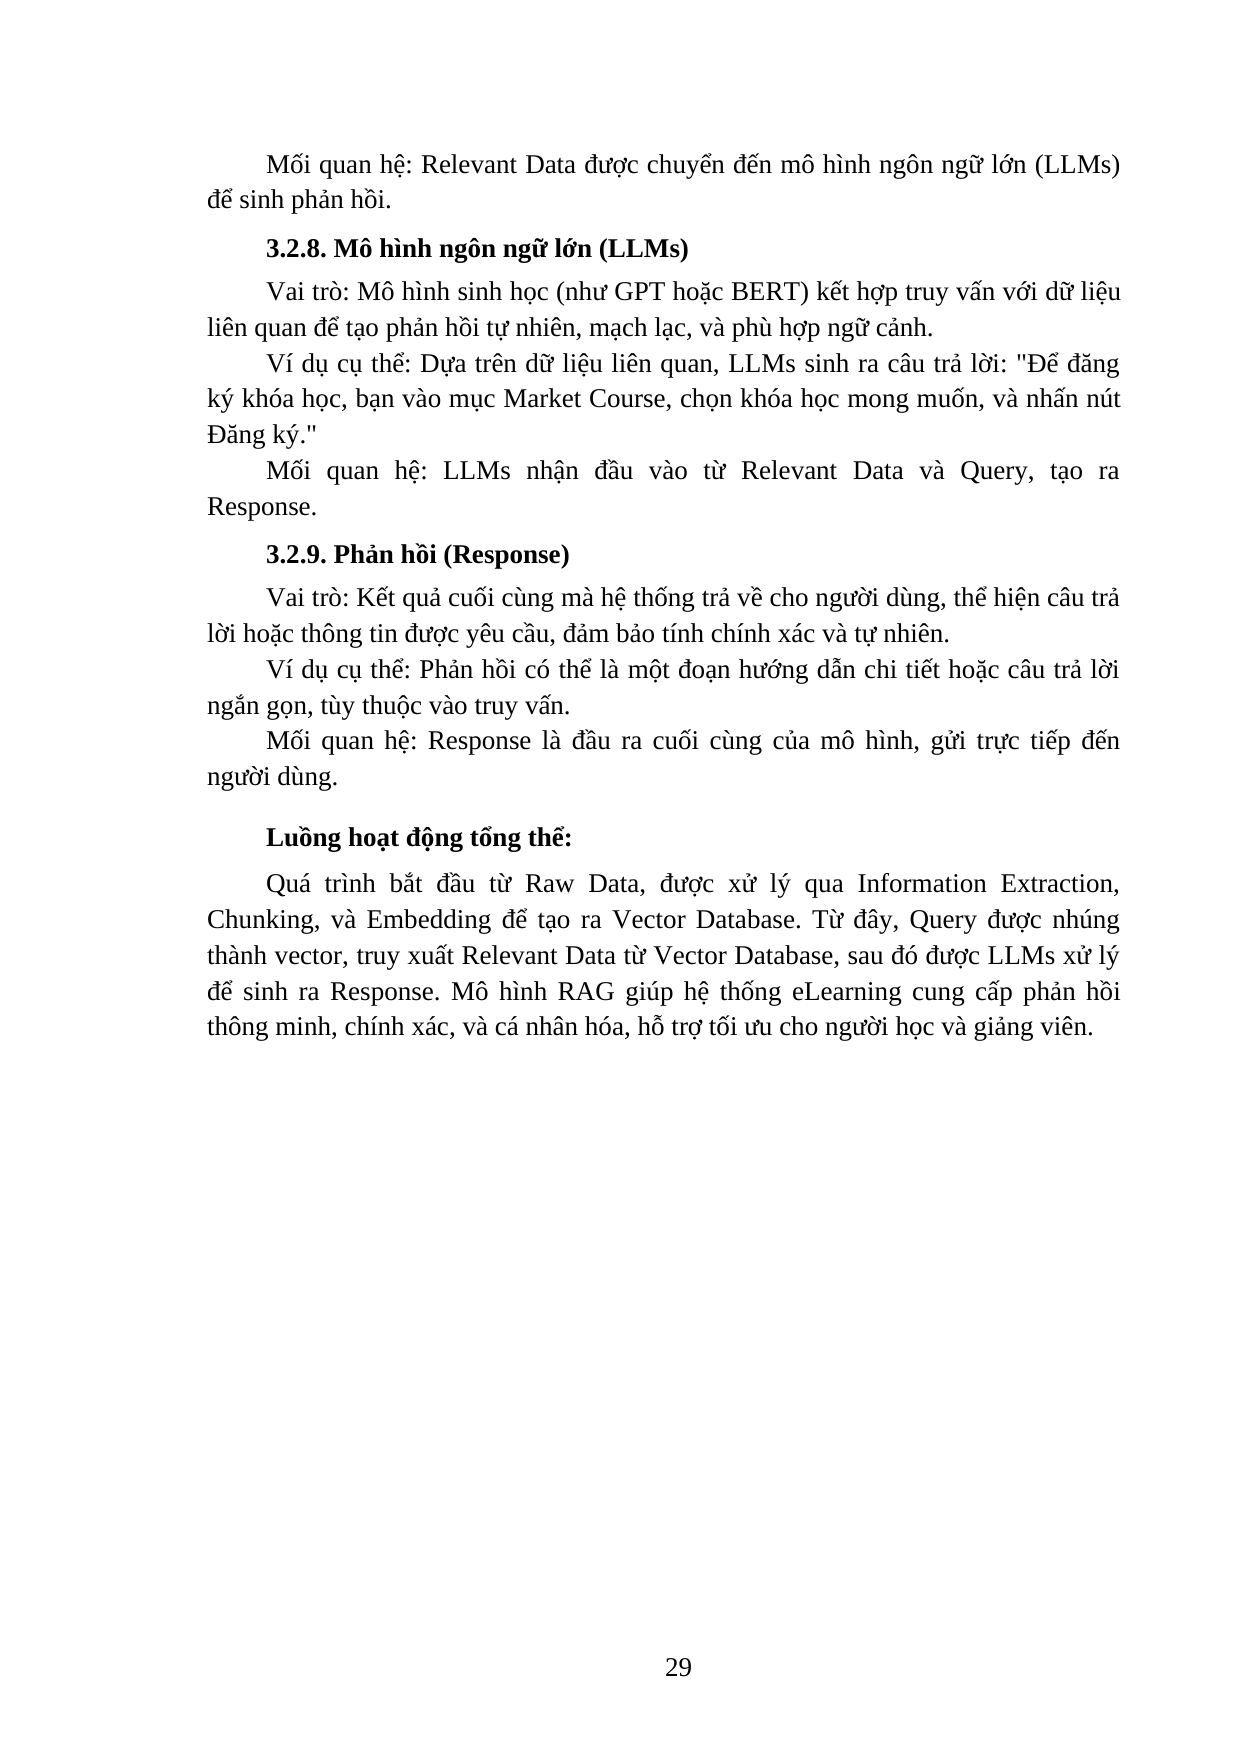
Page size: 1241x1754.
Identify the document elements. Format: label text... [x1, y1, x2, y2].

text Mối quan hệ: Response là đầu ra cuối cùng của mô hình, gửi trực tiếp đến người dùng. [207, 724, 1122, 791]
subtitle 3.2.8. Mô hình ngôn ngữ lớn (LLMs) [207, 232, 1122, 263]
text Mối quan hệ: LLMs nhận đầu vào từ Relevant Data và Query, tạo ra Response. [207, 454, 1122, 521]
text Vai trò: Kết quả cuối cùng mà hệ thống trả về cho người dùng, thể hiện câu trả lời hoặc thông tin được yêu cầu, đảm bảo tính chính xác và tự nhiên. [207, 582, 1122, 648]
subtitle 3.2.9. Phản hồi (Response) [207, 538, 1122, 569]
text Vai trò: Mô hình sinh học (như GPT hoặc BERT) kết hợp truy vấn với dữ liệu liên quan để tạo phản hồi tự nhiên, mạch lạc, và phù hợp ngữ cảnh. [207, 275, 1122, 342]
text Mối quan hệ: Relevant Data được chuyển đến mô hình ngôn ngữ lớn (LLMs) để sinh phản hồi. [207, 148, 1122, 214]
text Ví dụ cụ thể: Dựa trên dữ liệu liên quan, LLMs sinh ra câu trả lời: "Để đăng ký khóa học, bạn vào mục Market Course, chọn khóa học mong muốn, và nhấn nút Đăng ký." [207, 347, 1122, 449]
text Luồng hoạt động tổng thể: [207, 821, 1122, 852]
text Ví dụ cụ thể: Phản hồi có thể là một đoạn hướng dẫn chi tiết hoặc câu trả lời ngắn gọn, tùy thuộc vào truy vấn. [207, 653, 1122, 720]
text Quá trình bắt đầu từ Raw Data, được xử lý qua Information Extraction, Chunking, và Embedding để tạo ra Vector Database. Từ đây, Query được nhúng thành vector, truy xuất Relevant Data từ Vector Database, sau đó được LLMs xử lý để sinh ra Response. Mô hình RAG giúp hệ thống eLearning cung cấp phản hồi thông minh, chính xác, và cá nhân hóa, hỗ trợ tối ưu cho người học và giảng viên. [207, 868, 1122, 1042]
